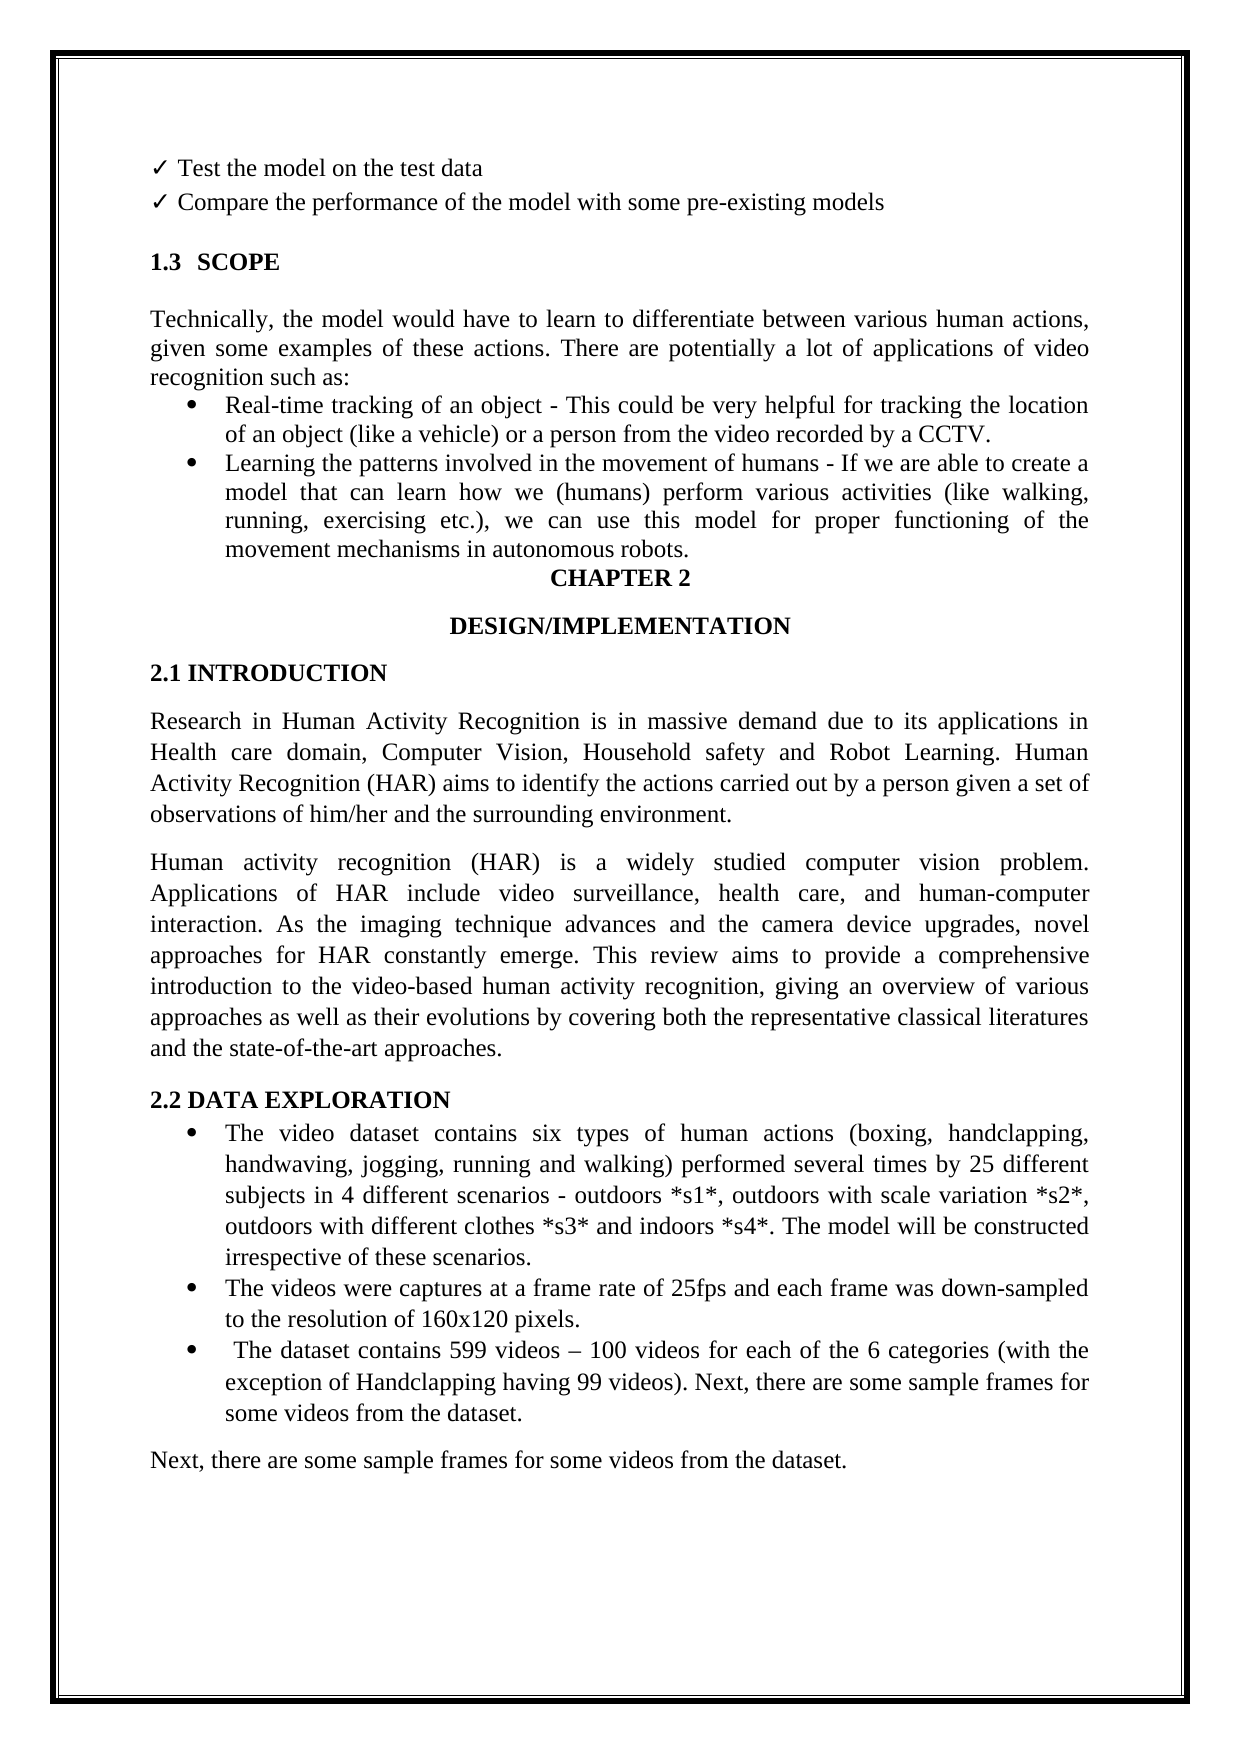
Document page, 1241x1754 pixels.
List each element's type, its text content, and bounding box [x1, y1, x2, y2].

text Research in Human Activity Recognition is in massive demand due to its applications in Health care domain, Computer Vision, Household safety and Robot Learning. Human Activity Recognition (HAR) aims to identify the actions carried out by a person given a set of observations of him/her and the surrounding environment. [150, 706, 1090, 828]
list Learning the patterns involved in the movement of humans - If we are able to create a model that can learn how we (humans) perform various activities (like walking, running, exercising etc.), we can use this model for proper functioning of the movement mechanisms in autonomous robots. [187, 448, 1090, 563]
list SCOPE [150, 247, 1090, 276]
list The videos were captures at a frame rate of 25fps and each frame was down-sampled to the resolution of 160x120 pixels. [187, 1273, 1090, 1333]
text CHAPTER 2 [150, 563, 1090, 592]
text DESIGN/IMPLEMENTATION [150, 611, 1090, 639]
text Human activity recognition (HAR) is a widely studied computer vision problem. Applications of HAR include video surveillance, health care, and human-computer interaction. As the imaging technique advances and the camera device upgrades, novel approaches for HAR constantly emerge. This review aims to provide a comprehensive introduction to the video-based human activity recognition, giving an overview of various approaches as well as their evolutions by covering both the representative classical literatures and the state-of-the-art approaches. [150, 847, 1090, 1062]
text 2.1 INTRODUCTION [150, 658, 1090, 687]
text ✓ Compare the performance of the model with some pre-existing models [150, 184, 1090, 218]
list The dataset contains 599 videos – 100 videos for each of the 6 categories (with the exception of Handclapping having 99 videos). Next, there are some sample frames for some videos from the dataset. [187, 1336, 1090, 1426]
list The video dataset contains six types of human actions (boxing, handclapping, handwaving, jogging, running and walking) performed several times by 25 different subjects in 4 different scenarios - outdoors *s1*, outdoors with scale variation *s2*, outdoors with different clothes *s3* and indoors *s4*. The model will be constructed irrespective of these scenarios. [187, 1118, 1090, 1271]
text Next, there are some sample frames for some videos from the dataset. [150, 1445, 1090, 1474]
subtitle 2.2 DATA EXPLORATION [150, 1085, 1090, 1114]
text Technically, the model would have to learn to differentiate between various human actions, given some examples of these actions. There are potentially a lot of applications of video recognition such as: [150, 304, 1090, 391]
text ✓ Test the model on the test data [150, 150, 1090, 184]
list Real-time tracking of an object - This could be very helpful for tracking the location of an object (like a vehicle) or a person from the video recorded by a CCTV. [187, 391, 1090, 448]
